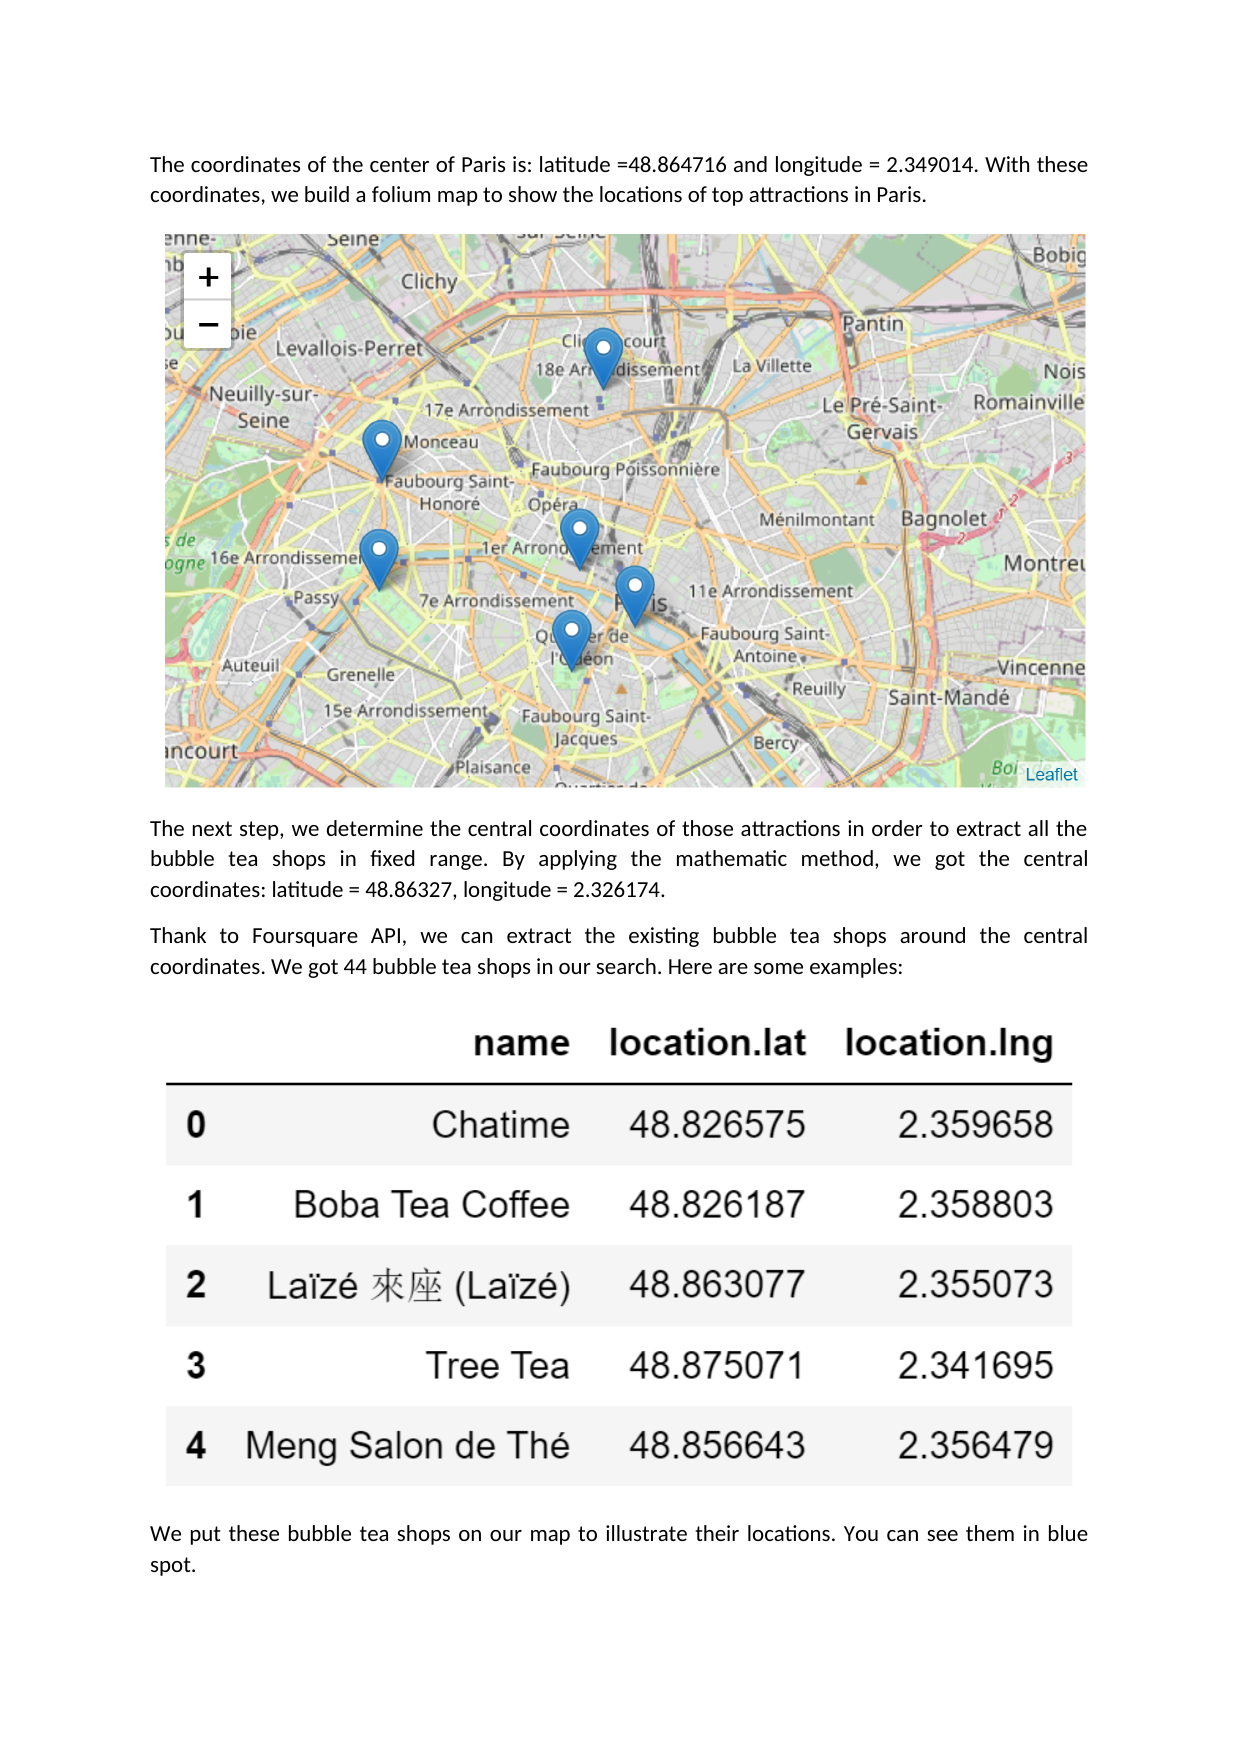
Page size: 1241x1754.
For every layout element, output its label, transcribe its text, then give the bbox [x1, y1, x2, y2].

picture [150, 227, 1091, 796]
text Thank to Foursquare API, we can extract the existing bubble tea shops around the central coordinates. We got 44 bubble tea shops in our search. Here are some examples: [150, 922, 1090, 980]
picture [150, 998, 1091, 1501]
text The next step, we determine the central coordinates of those attractions in order to extract all the bubble tea shops in fixed range. By applying the mathematic method, we got the central coordinates: latitude = 48.86327, longitude = 2.326174. [150, 814, 1090, 903]
text The coordinates of the center of Paris is: latitude =48.864716 and longitude = 2.349014. With these coordinates, we build a folium map to show the locations of top attractions in Paris. [150, 150, 1090, 208]
text We put these bubble tea shops on our map to illustrate their locations. You can see them in blue spot. [150, 1519, 1090, 1578]
